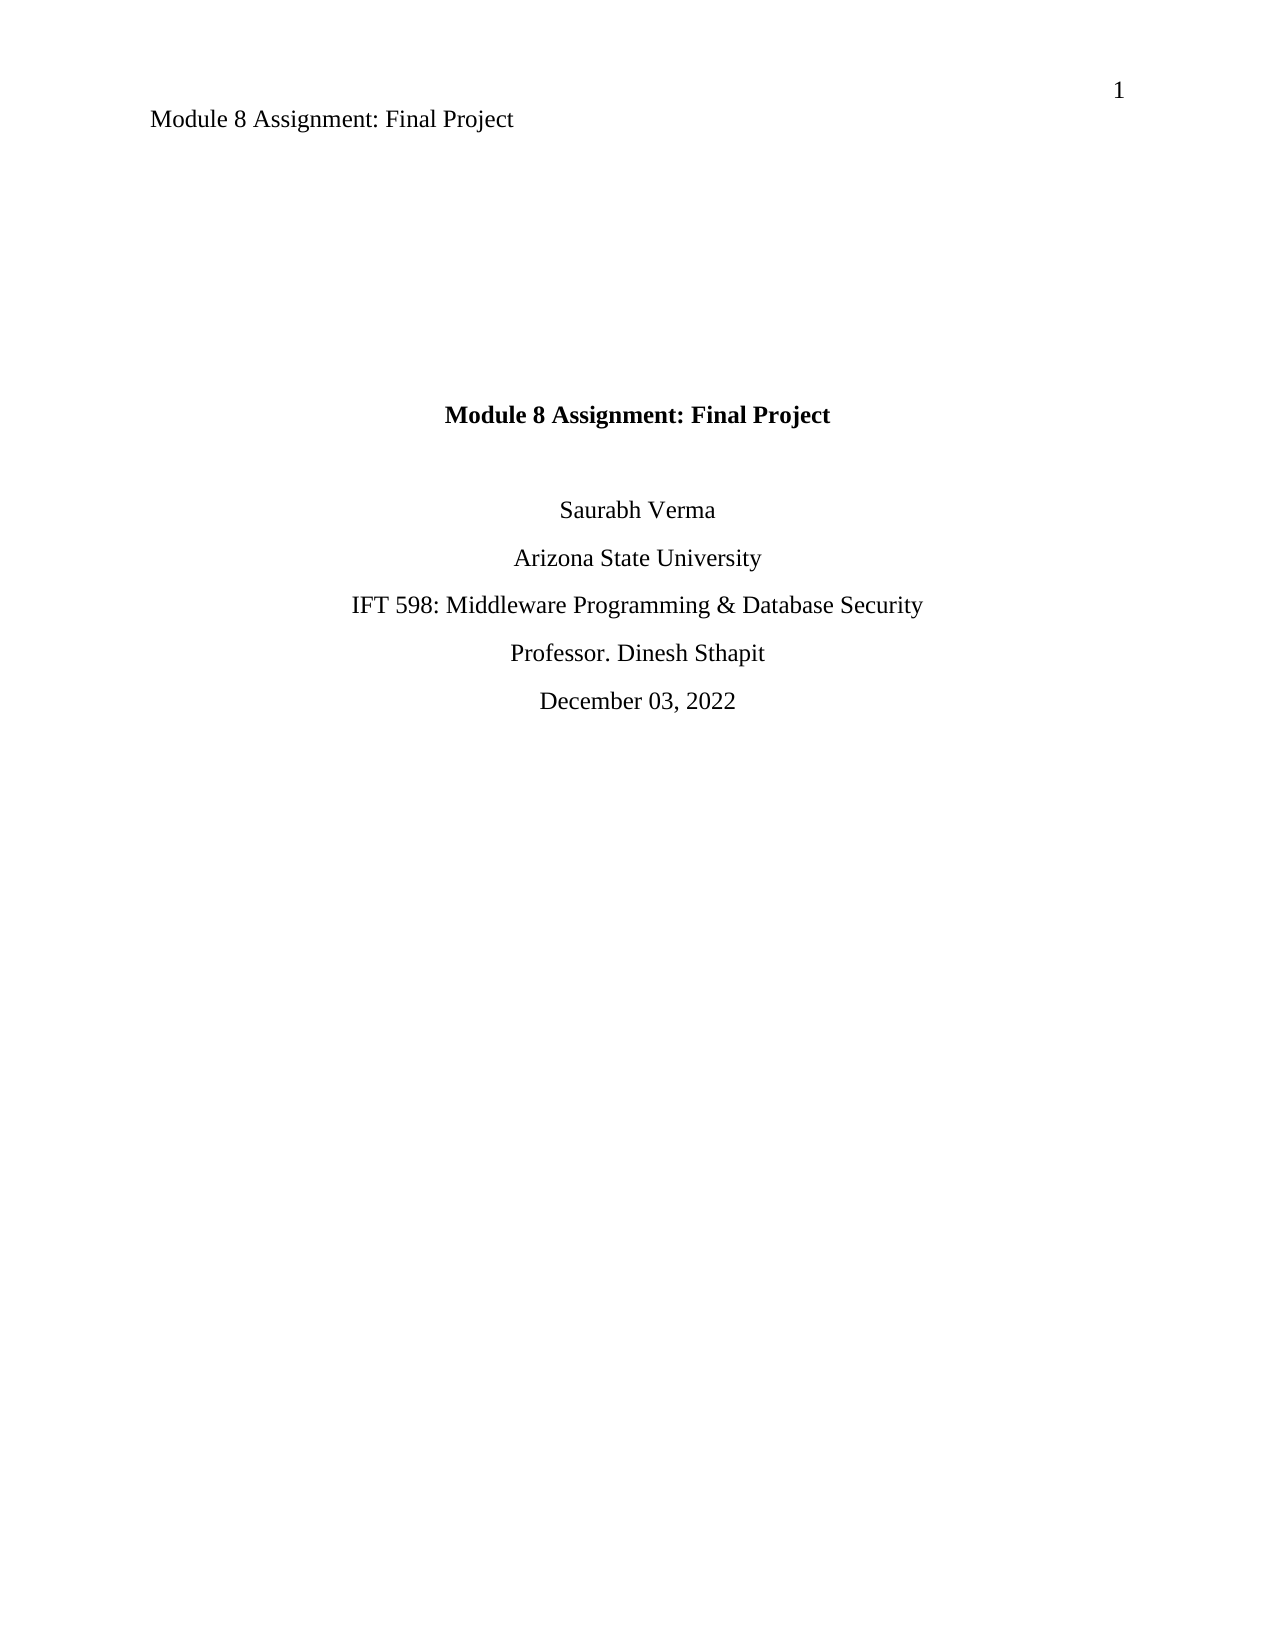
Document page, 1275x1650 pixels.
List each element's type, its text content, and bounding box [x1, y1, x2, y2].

text Professor. Dinesh Sthapit [150, 638, 1125, 667]
text Saurabh Verma [150, 495, 1125, 524]
text Arizona State University [150, 543, 1125, 572]
text December 03, 2022 [150, 686, 1125, 715]
text IFT 598: Middleware Programming & Database Security [150, 591, 1125, 619]
text Module 8 Assignment: Final Project [150, 400, 1125, 428]
